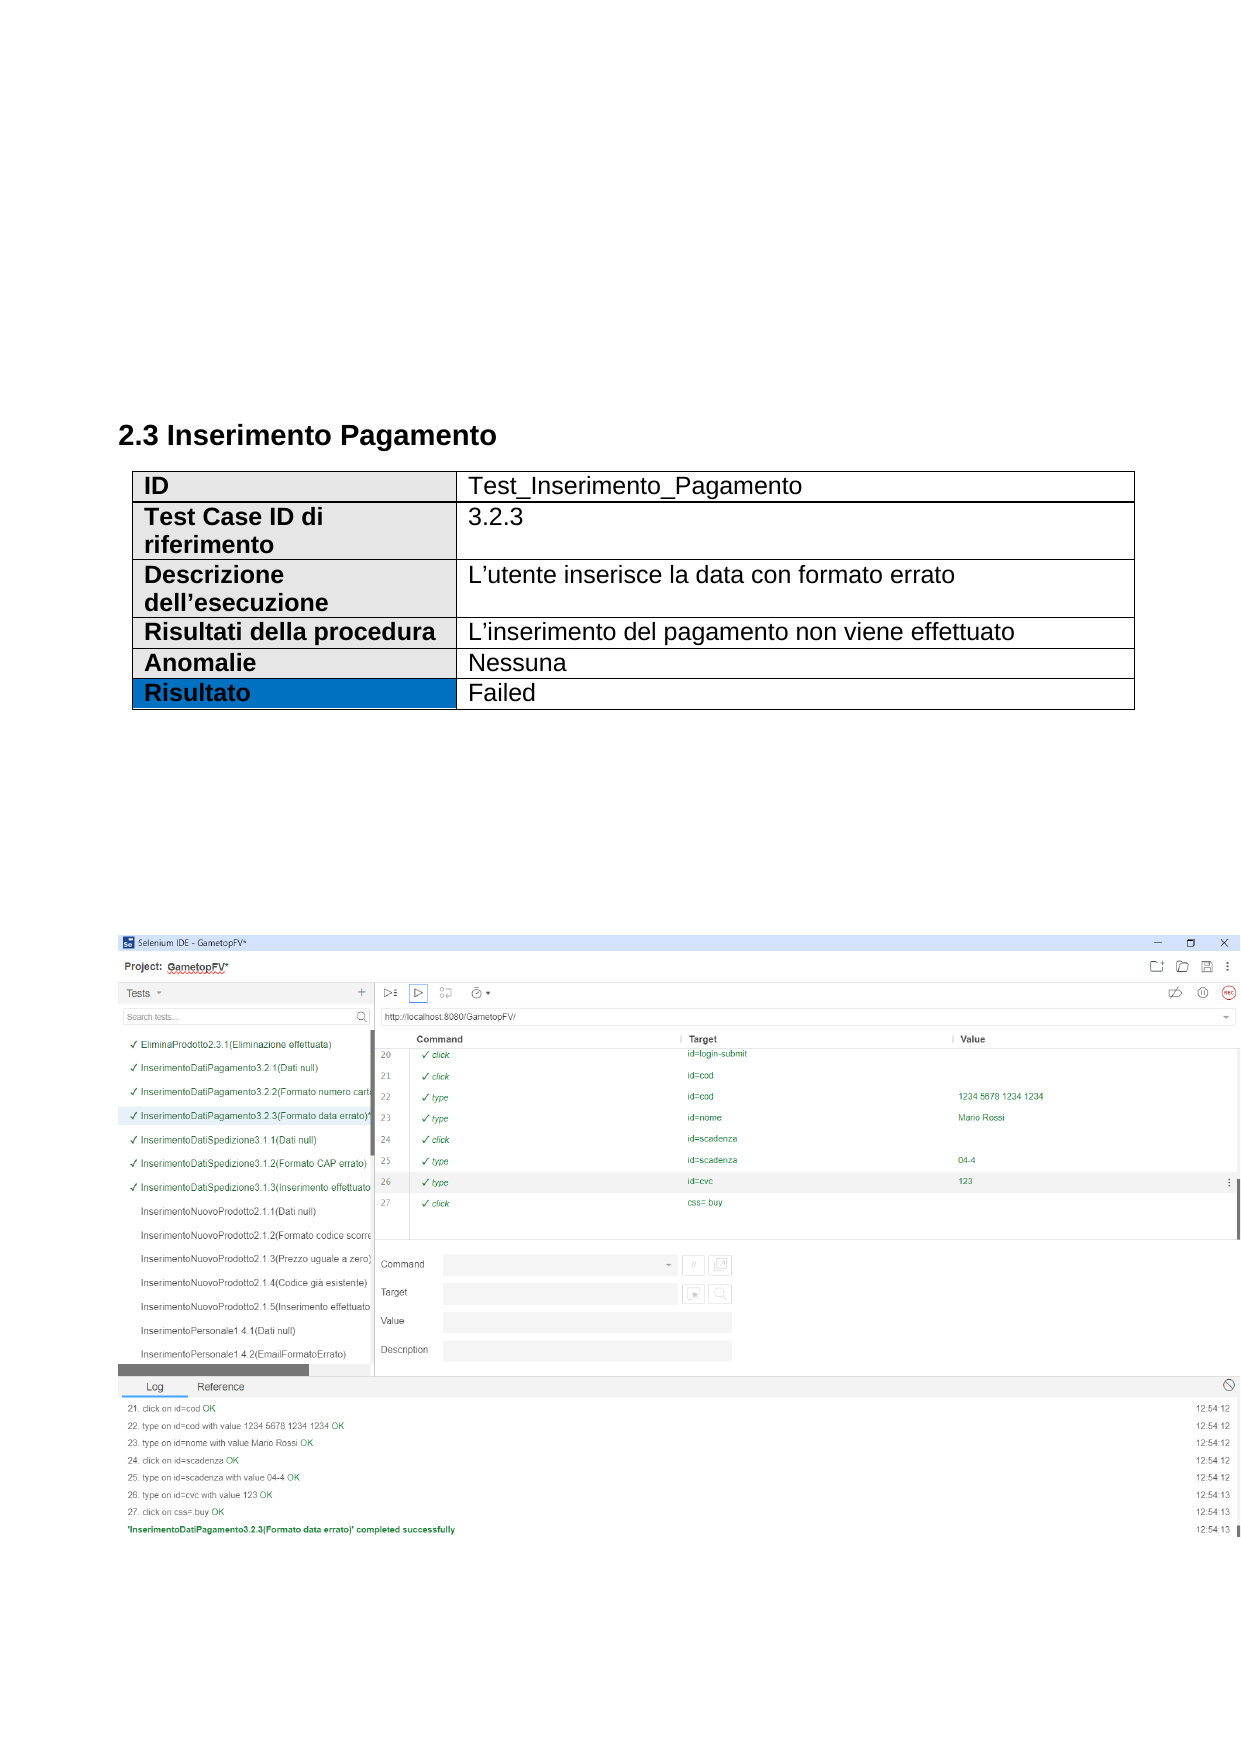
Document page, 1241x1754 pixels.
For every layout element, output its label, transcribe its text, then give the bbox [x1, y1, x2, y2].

table_cell Nessuna [457, 649, 1134, 678]
text 2.3 Inserimento Pagamento [118, 418, 1122, 452]
table_header Test_Inserimento_Pagamento [457, 472, 1134, 501]
table_cell Risultati della procedura [133, 618, 456, 648]
table_header ID [133, 472, 456, 501]
table_cell Anomalie [133, 649, 456, 678]
table_cell L’utente inserisce la data con formato errato [457, 560, 1134, 617]
table_cell Failed [457, 679, 1134, 708]
table_cell Test Case ID di riferimento [133, 503, 456, 559]
table_cell 3.2.3 [457, 503, 1134, 559]
table_cell L’inserimento del pagamento non viene effettuato [457, 618, 1134, 648]
picture [118, 935, 1241, 1537]
table_cell Descrizione dell’esecuzione [133, 560, 456, 617]
table_cell Risultato [133, 679, 456, 708]
